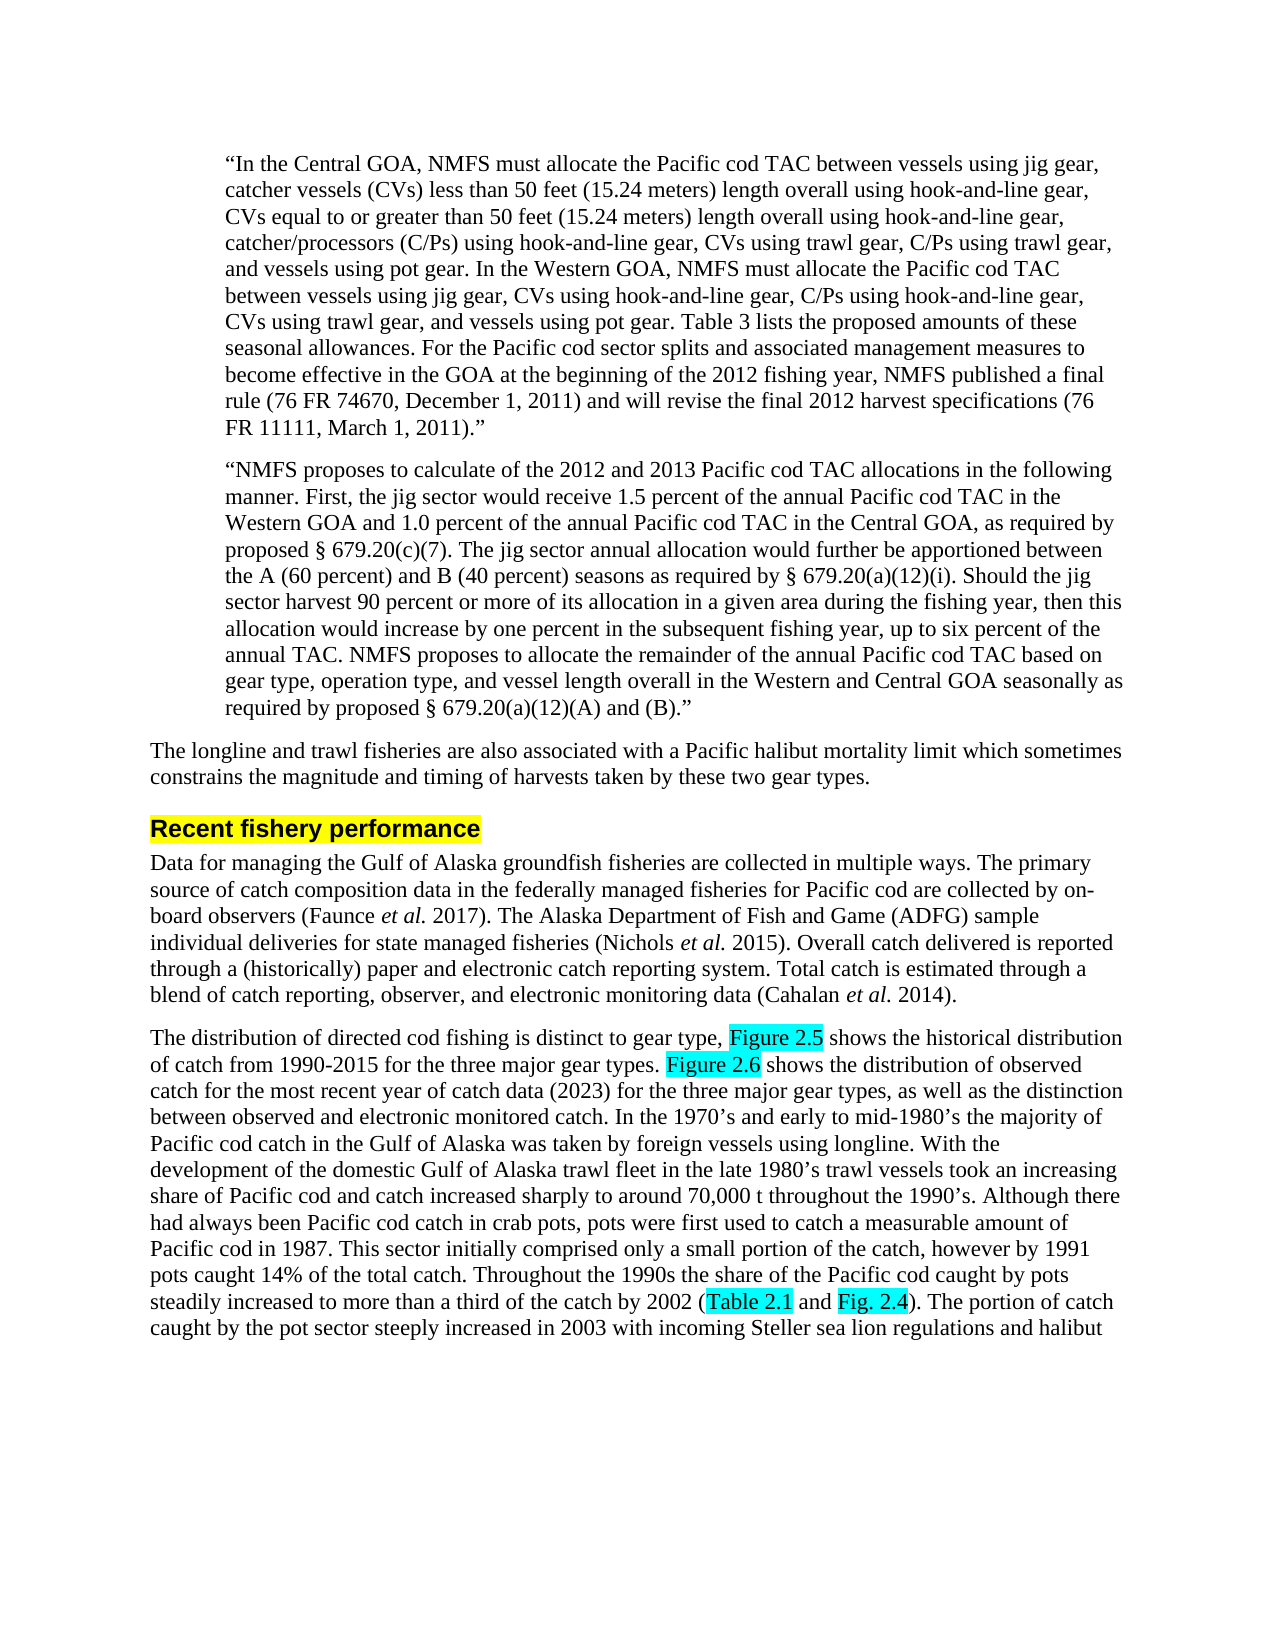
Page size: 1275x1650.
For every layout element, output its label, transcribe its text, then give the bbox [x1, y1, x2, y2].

subtitle Recent fishery performance [150, 814, 1125, 843]
text The longline and trawl fisheries are also associated with a Pacific halibut mortality limit which sometimes constrains the magnitude and timing of harvests taken by these two gear types. [150, 737, 1125, 789]
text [150, 1024, 1125, 1341]
text “In the Central GOA, NMFS must allocate the Pacific cod TAC between vessels using jig gear, catcher vessels (CVs) less than 50 feet (15.24 meters) length overall using hook-and-line gear, CVs equal to or greater than 50 feet (15.24 meters) length overall using hook-and-line gear, catcher/processors (C/Ps) using hook-and-line gear, CVs using trawl gear, C/Ps using trawl gear, and vessels using pot gear. In the Western GOA, NMFS must allocate the Pacific cod TAC between vessels using jig gear, CVs using hook-and-line gear, C/Ps using hook-and-line gear, CVs using trawl gear, and vessels using pot gear. Table 3 lists the proposed amounts of these seasonal allowances. For the Pacific cod sector splits and associated management measures to become effective in the GOA at the beginning of the 2012 fishing year, NMFS published a final rule (76 FR 74670, December 1, 2011) and will revise the final 2012 harvest specifications (76 FR 11111, March 1, 2011).” [225, 150, 1125, 440]
text Data for managing the Gulf of Alaska groundfish fisheries are collected in multiple ways. The primary source of catch composition data in the federally managed fisheries for Pacific cod are collected by on-board observers (Faunce et al. 2017). The Alaska Department of Fish and Game (ADFG) sample individual deliveries for state managed fisheries (Nichols et al. 2015). Overall catch delivered is reported through a (historically) paper and electronic catch reporting system. Total catch is estimated through a blend of catch reporting, observer, and electronic monitoring data (Cahalan et al. 2014). [150, 849, 1125, 1008]
text “NMFS proposes to calculate of the 2012 and 2013 Pacific cod TAC allocations in the following manner. First, the jig sector would receive 1.5 percent of the annual Pacific cod TAC in the Western GOA and 1.0 percent of the annual Pacific cod TAC in the Central GOA, as required by proposed § 679.20(c)(7). The jig sector annual allocation would further be apportioned between the A (60 percent) and B (40 percent) seasons as required by § 679.20(a)(12)(i). Should the jig sector harvest 90 percent or more of its allocation in a given area during the fishing year, then this allocation would increase by one percent in the subsequent fishing year, up to six percent of the annual TAC. NMFS proposes to allocate the remainder of the annual Pacific cod TAC based on gear type, operation type, and vessel length overall in the Western and Central GOA seasonally as required by proposed § 679.20(a)(12)(A) and (B).” [225, 457, 1125, 720]
